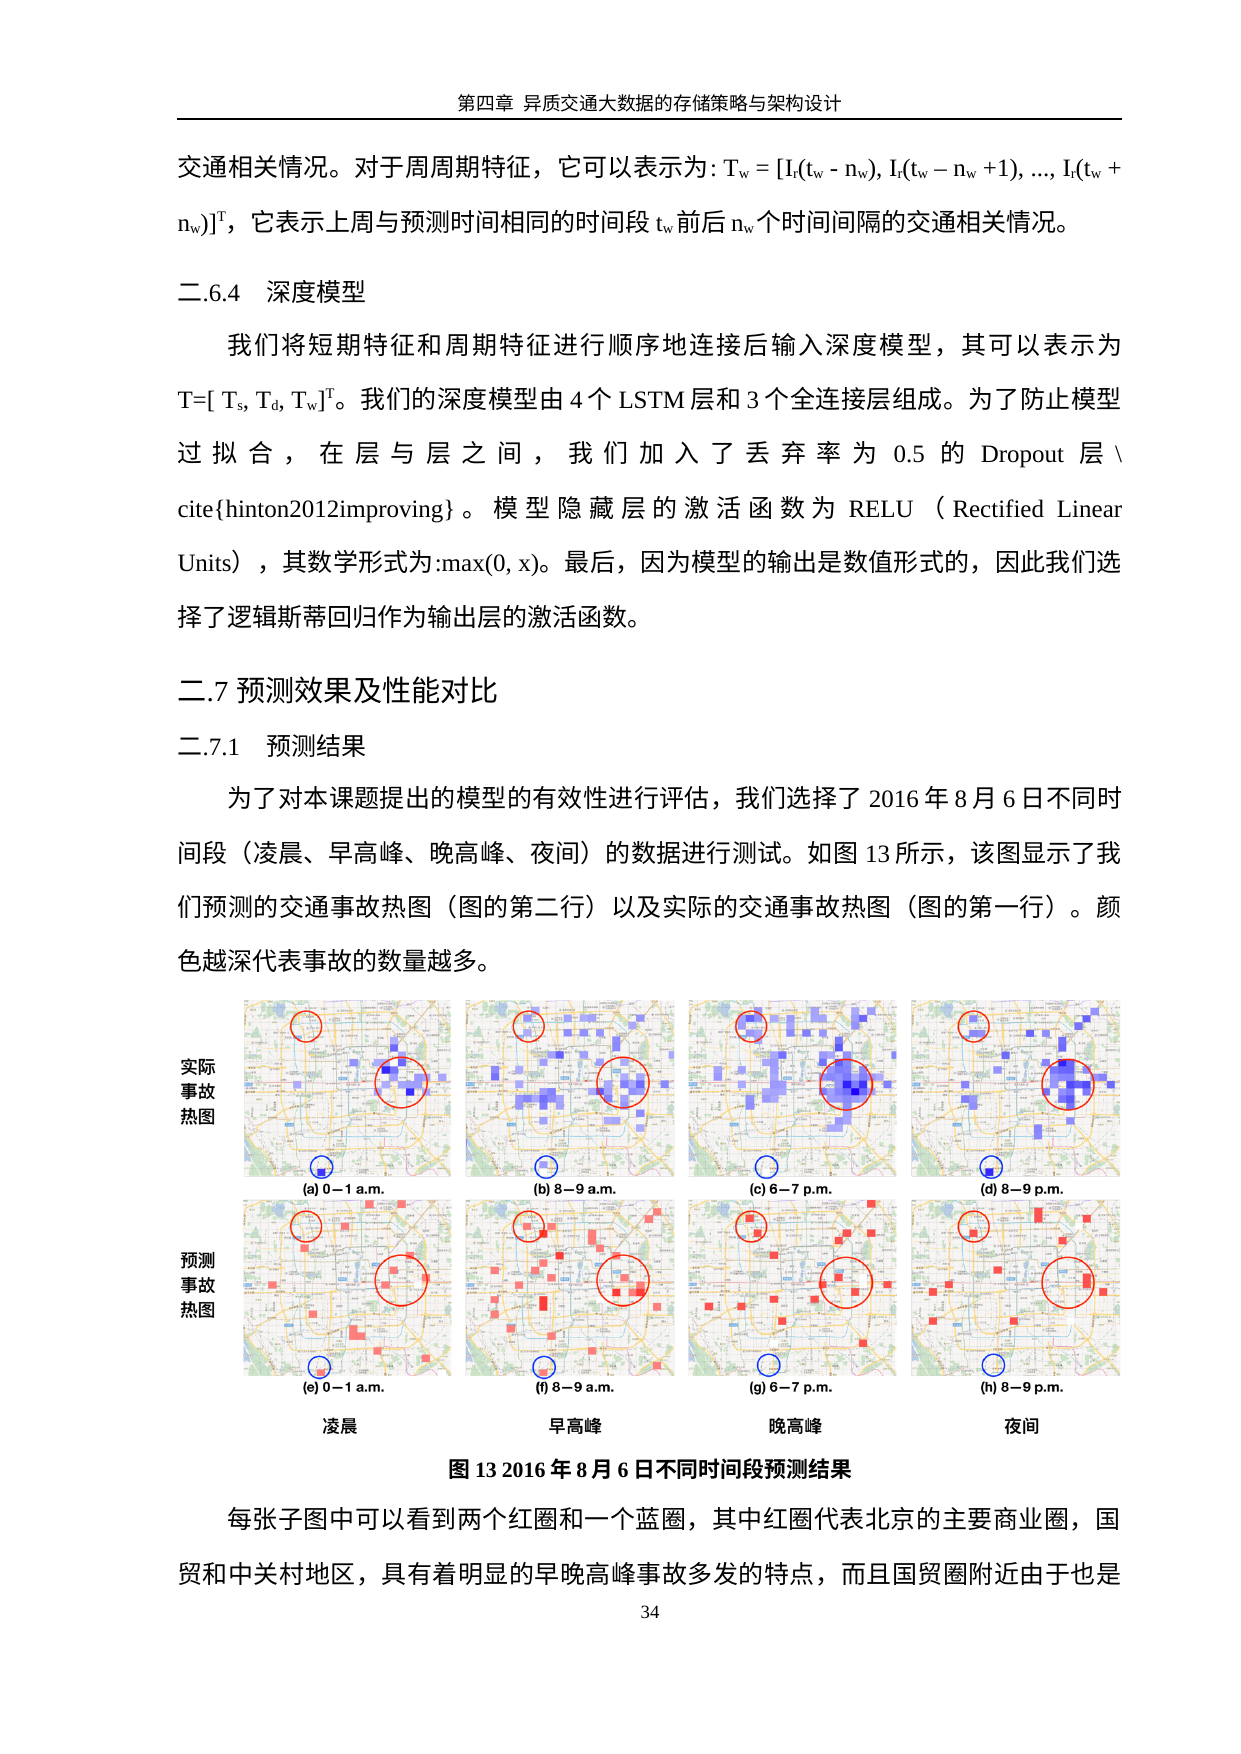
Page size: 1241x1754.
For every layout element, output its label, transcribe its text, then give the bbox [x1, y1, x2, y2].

text 深度模型 [177, 273, 1122, 309]
picture [177, 996, 1123, 1438]
text 我们将短期特征和周期特征进行顺序地连接后输入深度模型，其可以表示为T=[ Ts, Td, Tw]T。我们的深度模型由4个LSTM层和3个全连接层组成。为了防止模型过拟合，在层与层之间，我们加入了丢弃率为0.5的Dropout层\cite{hinton2012improving}。模型隐藏层的激活函数为RELU（Rectified Linear Units），其数学形式为:max(0, x)。最后，因为模型的输出是数值形式的，因此我们选择了逻辑斯蒂回归作为输出层的激活函数。 [177, 325, 1122, 633]
text 图 13 2016年8月6日不同时间段预测结果 [177, 1452, 1122, 1484]
text 预测效果及性能对比 [177, 668, 1122, 710]
text 预测结果 [177, 726, 1122, 762]
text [177, 1500, 1122, 1591]
text 为了对本课题提出的模型的有效性进行评估，我们选择了2016年8月6日不同时间段（凌晨、早高峰、晚高峰、夜间）的数据进行测试。如图 13所示，该图显示了我们预测的交通事故热图（图的第二行）以及实际的交通事故热图（图的第一行）。颜色越深代表事故的数量越多。 [177, 779, 1122, 978]
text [177, 148, 1122, 238]
